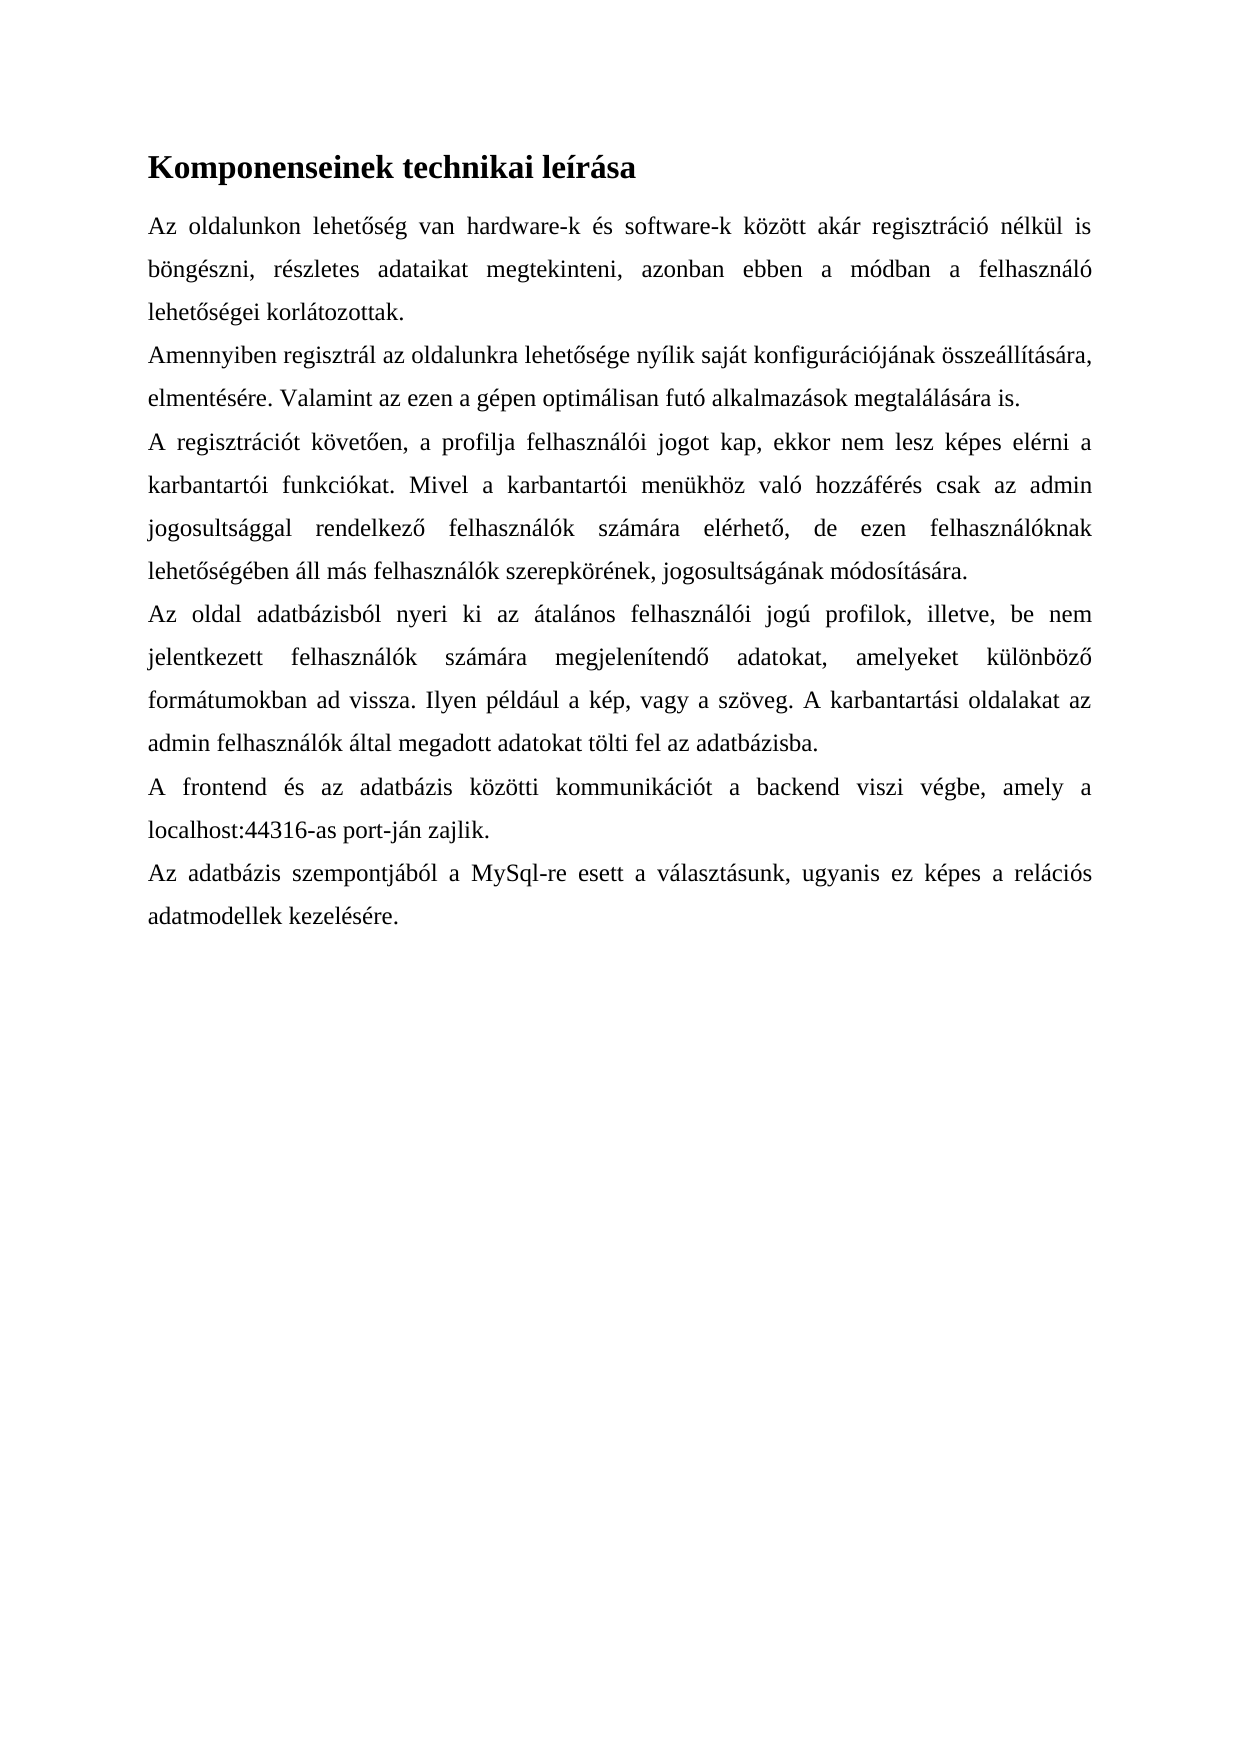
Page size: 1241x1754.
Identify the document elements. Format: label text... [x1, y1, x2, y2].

text Komponenseinek technikai leírása [148, 148, 1093, 186]
text Az oldal adatbázisból nyeri ki az átalános felhasználói jogú profilok, illetve, be nem jelentkezett felhasználók számára megjelenítendő adatokat, amelyeket különböző formátumokban ad vissza. Ilyen például a kép, vagy a szöveg. A karbantartási oldalakat az admin felhasználók által megadott adatokat tölti fel az adatbázisba. [148, 599, 1093, 757]
text A frontend és az adatbázis közötti kommunikációt a backend viszi végbe, amely a localhost:44316-as port-ján zajlik. [148, 772, 1093, 843]
text Az oldalunkon lehetőség van hardware-k és software-k között akár regisztráció nélkül is böngészni, részletes adataikat megtekinteni, azonban ebben a módban a felhasználó lehetőségei korlátozottak. [148, 211, 1093, 326]
text A regisztrációt követően, a profilja felhasználói jogot kap, ekkor nem lesz képes elérni a karbantartói funkciókat. Mivel a karbantartói menükhöz való hozzáférés csak az admin jogosultsággal rendelkező felhasználók számára elérhető, de ezen felhasználóknak lehetőségében áll más felhasználók szerepkörének, jogosultságának módosítására. [148, 427, 1093, 585]
text Amennyiben regisztrál az oldalunkra lehetősége nyílik saját konfigurációjának összeállítására, elmentésére. Valamint az ezen a gépen optimálisan futó alkalmazások megtalálására is. [148, 340, 1093, 412]
text Az adatbázis szempontjából a MySql-re esett a választásunk, ugyanis ez képes a relációs adatmodellek kezelésére. [148, 858, 1093, 930]
